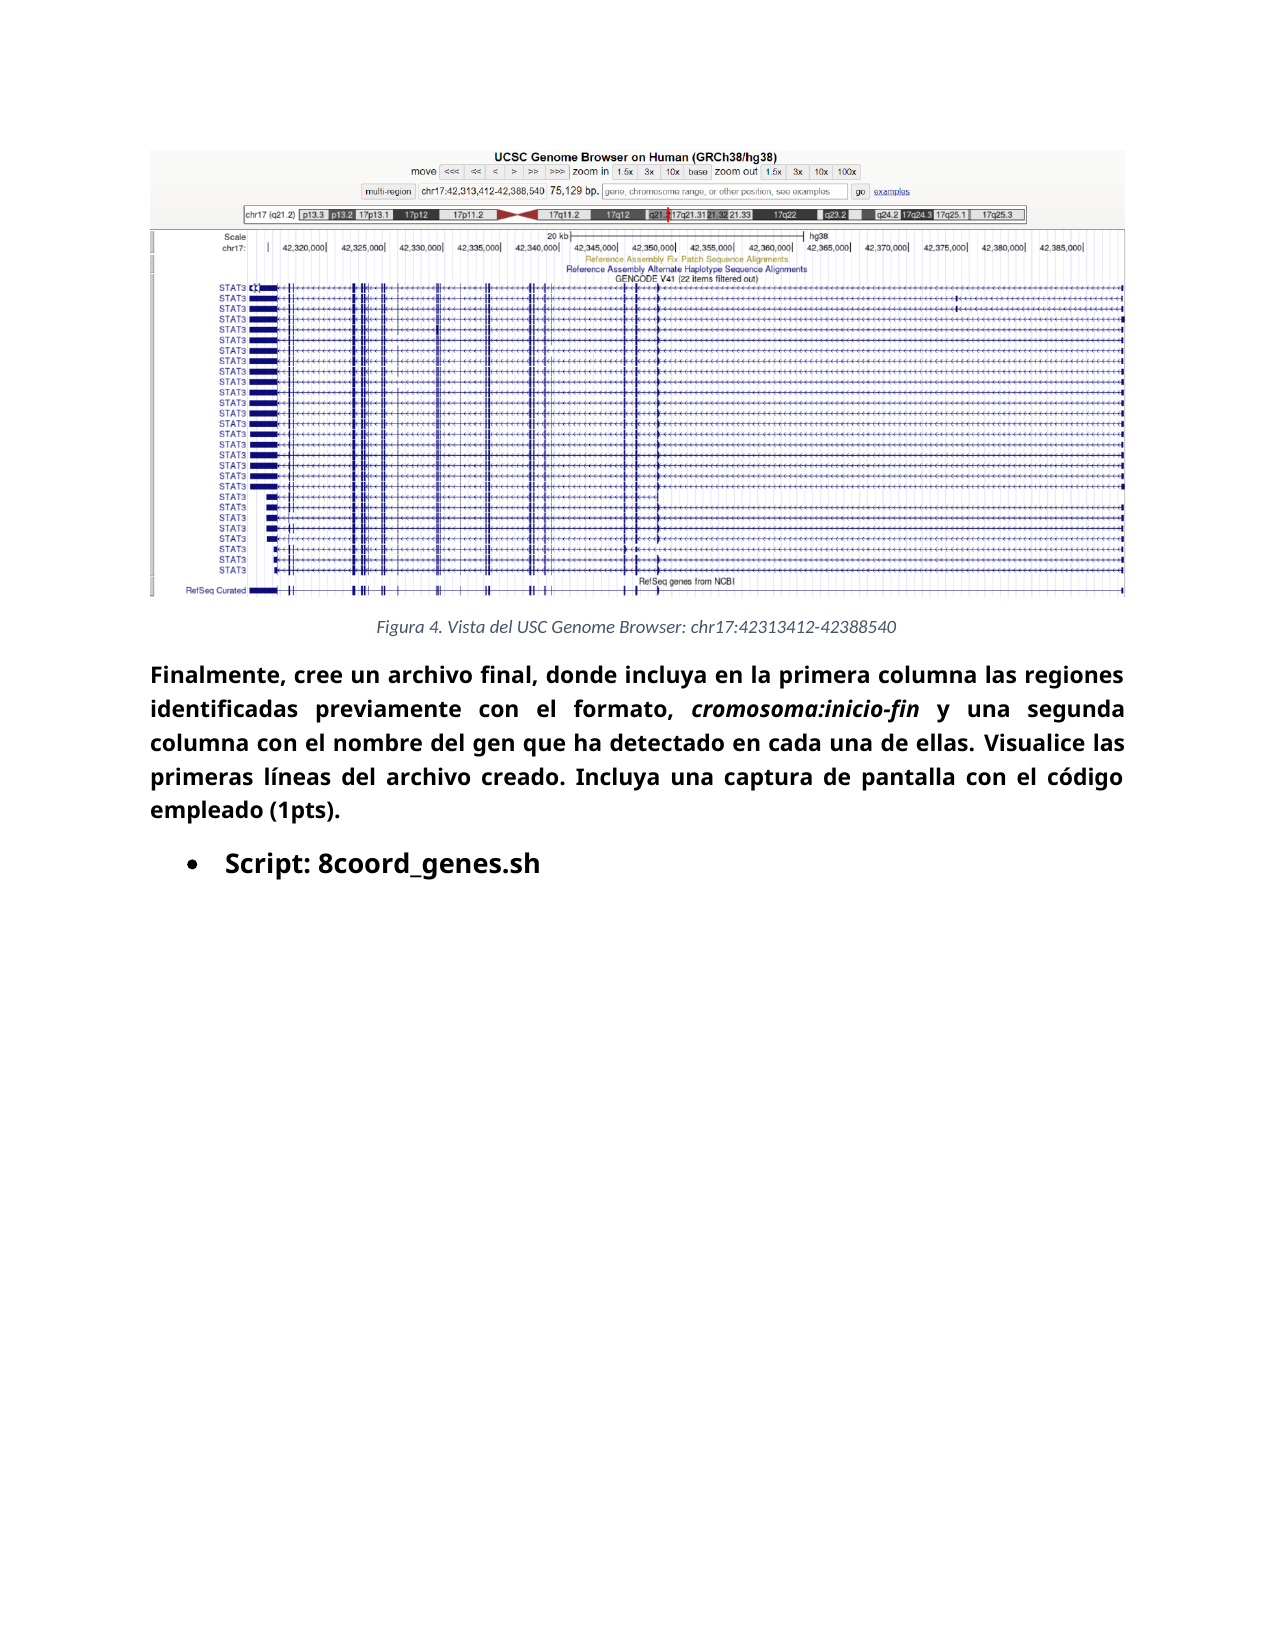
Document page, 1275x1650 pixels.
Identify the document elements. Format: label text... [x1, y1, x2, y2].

text Finalmente, cree un archivo final, donde incluya en la primera columna las regiones identificadas previamente con el formato, cromosoma:inicio-fin y una segunda columna con el nombre del gen que ha detectado en cada una de ellas. Visualice las primeras líneas del archivo creado. Incluya una captura de pantalla con el código empleado (1pts). [150, 659, 1125, 826]
list Script: 8coord_genes.sh [187, 845, 1125, 882]
text Figura 4. Vista del USC Genome Browser: chr17:42313412-42388540 [150, 616, 1125, 639]
picture [150, 150, 1125, 597]
